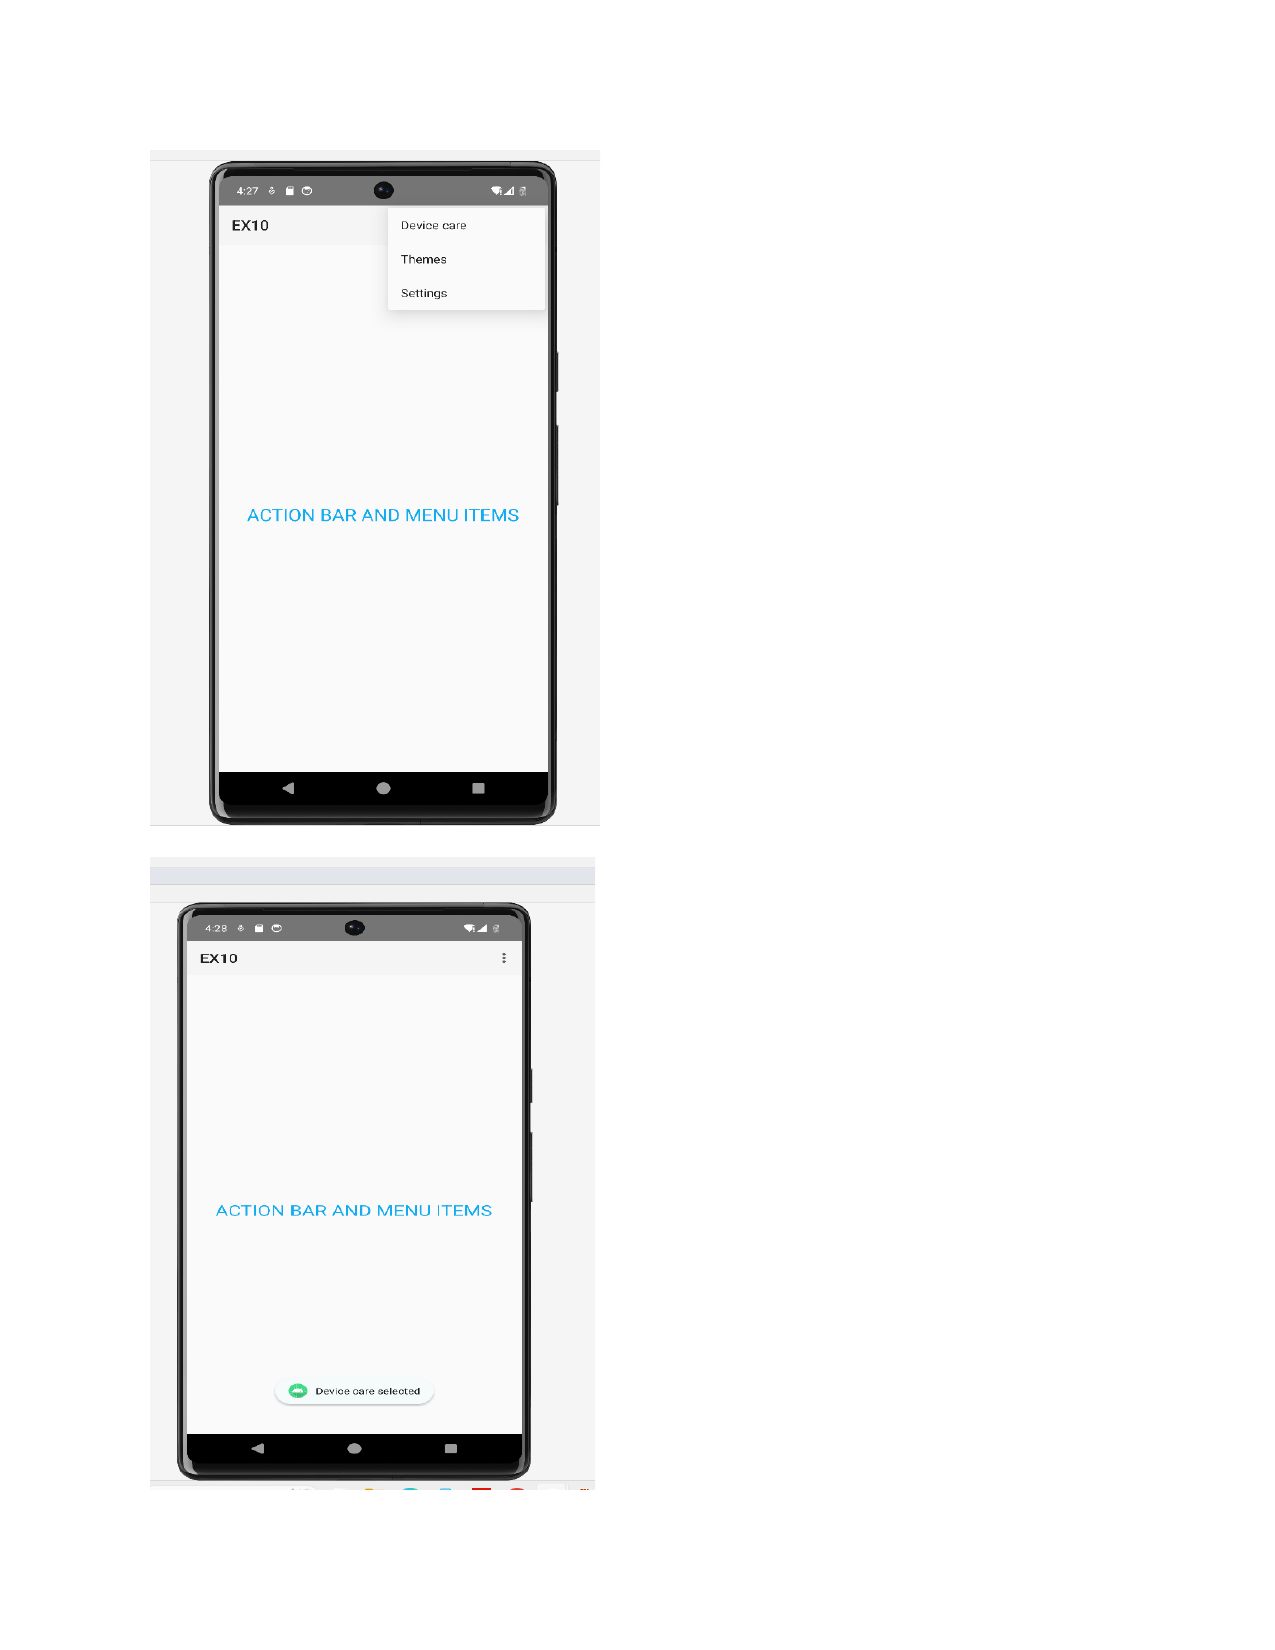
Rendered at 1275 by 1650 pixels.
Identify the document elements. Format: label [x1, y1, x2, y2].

picture [150, 857, 596, 1490]
picture [150, 150, 600, 826]
